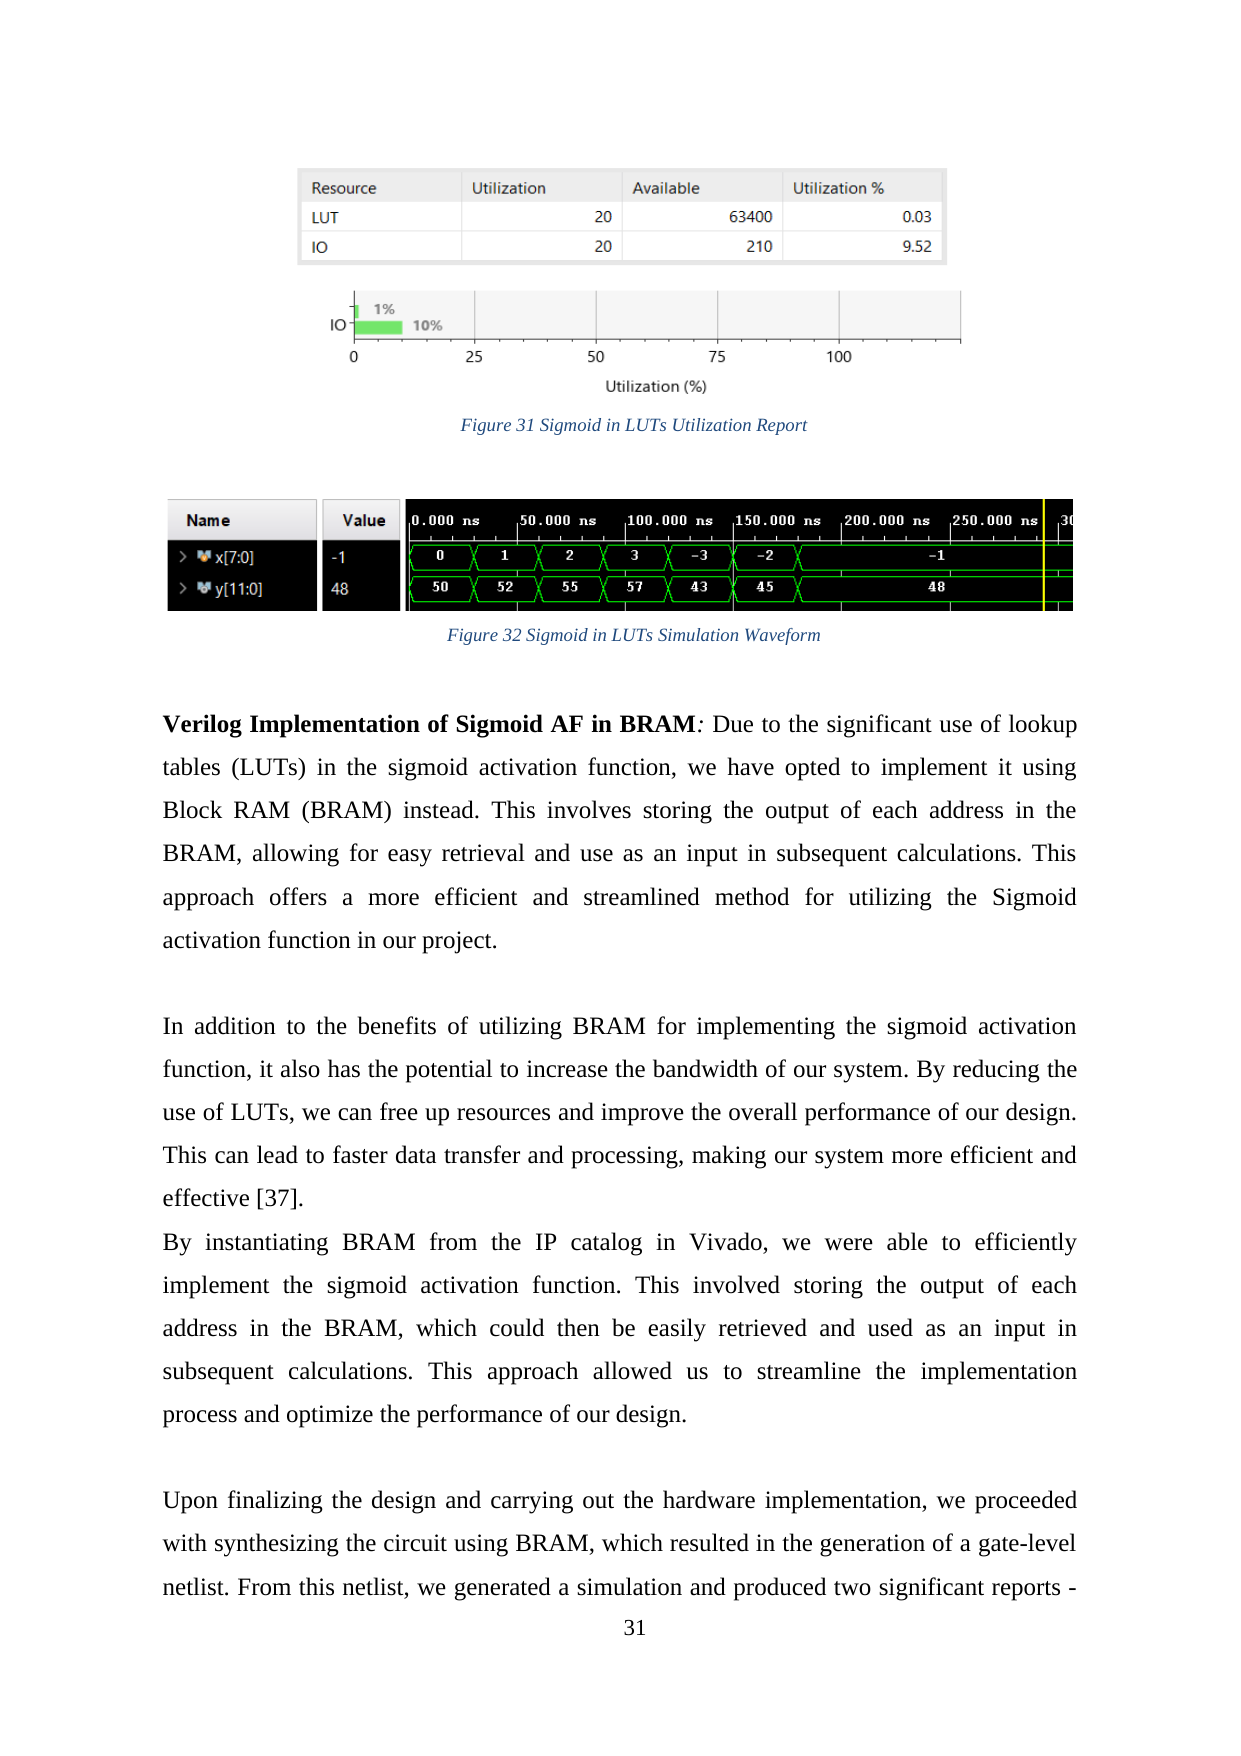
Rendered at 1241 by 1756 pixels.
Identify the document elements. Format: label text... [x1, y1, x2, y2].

text Verilog Implementation of Sigmoid AF in BRAM: Due to the significant use of lookup tables (LUTs) in the sigmoid activation function, we have opted to implement it using Block RAM (BRAM) instead. This involves storing the output of each address in the BRAM, allowing for easy retrieval and use as an input in subsequent calculations. This approach offers a more efficient and streamlined method for utilizing the Sigmoid activation function in our project. [162, 709, 1078, 953]
text By instantiating BRAM from the IP catalog in Vivado, we were able to efficiently implement the sigmoid activation function. This involved storing the output of each address in the BRAM, which could then be easily retrieved and used as an input in subsequent calculations. This approach allowed us to streamline the implementation process and optimize the performance of our design. [162, 1227, 1078, 1428]
text Figure 32 Sigmoid in LUTs Simulation Waveform [64, 624, 1205, 645]
picture [292, 164, 971, 401]
text Figure 31 Sigmoid in LUTs Utilization Report [64, 414, 1205, 436]
text In addition to the benefits of utilizing BRAM for implementing the sigmoid activation function, it also has the potential to increase the bandwidth of our system. By reducing the use of LUTs, we can free up resources and improve the overall performance of our design. This can lead to faster data transfer and processing, making our system more efficient and effective [37]. [162, 1011, 1078, 1212]
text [162, 1485, 1078, 1600]
picture [167, 499, 1073, 611]
